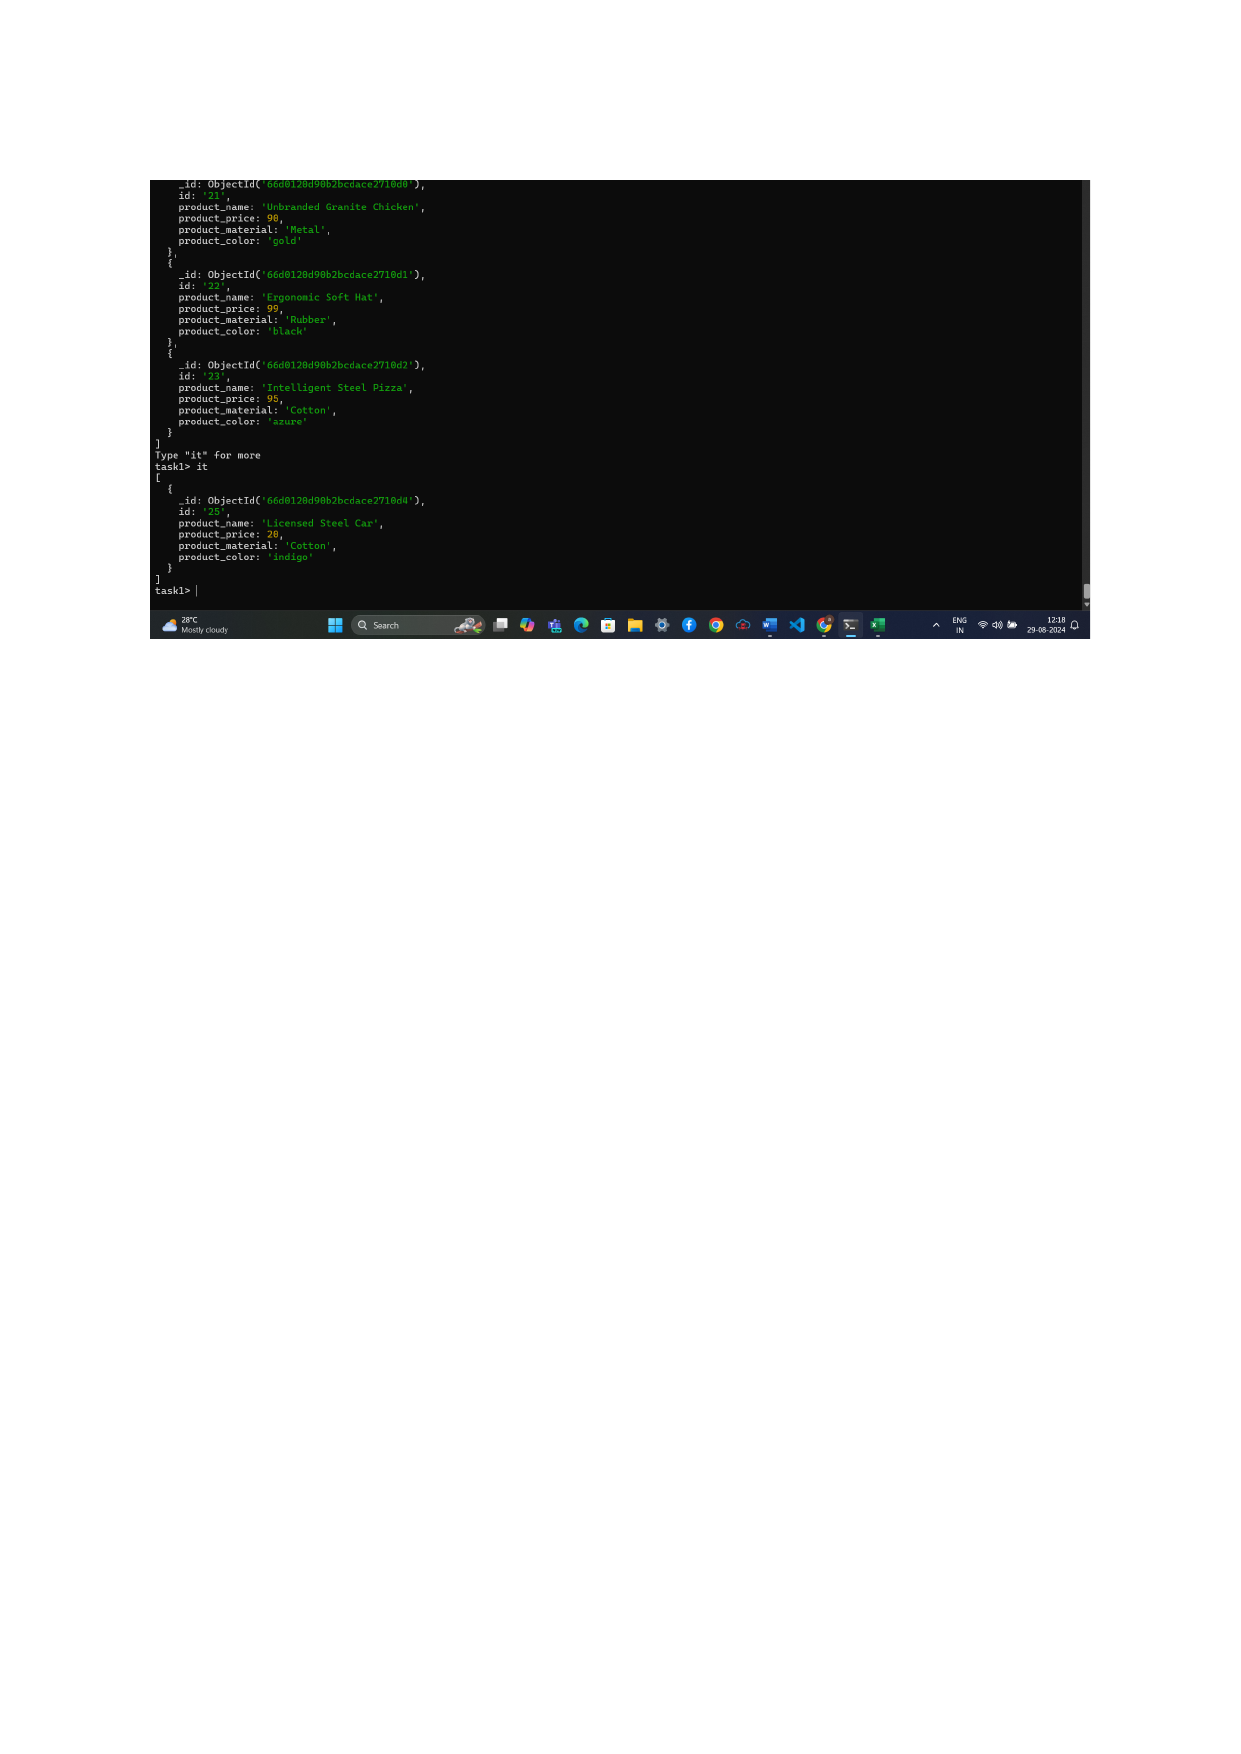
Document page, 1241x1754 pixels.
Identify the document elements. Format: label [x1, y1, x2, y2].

picture [150, 180, 1091, 639]
